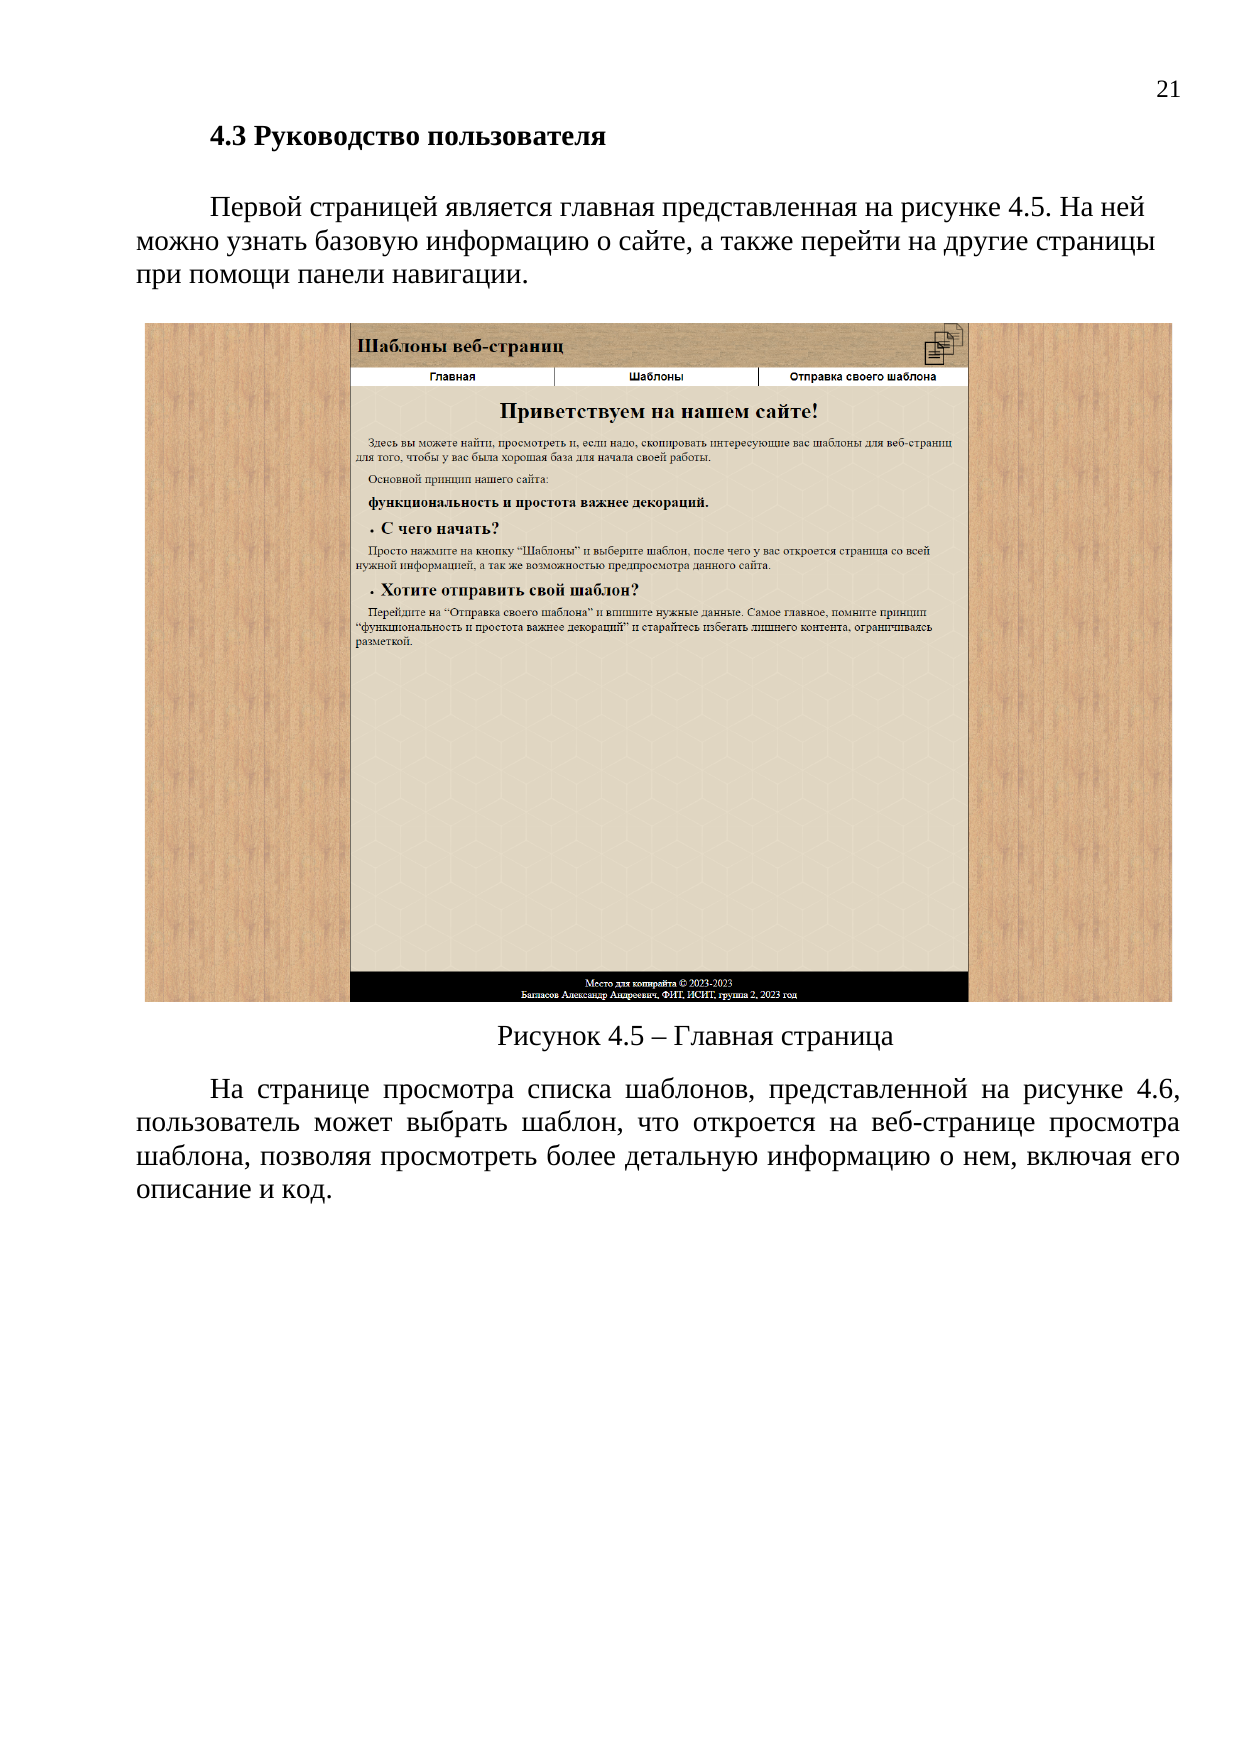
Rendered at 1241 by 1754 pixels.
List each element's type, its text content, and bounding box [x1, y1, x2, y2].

text 4.3 Руководство пользователя [136, 118, 1181, 152]
text Первой страницей является главная представленная на рисунке 4.5. На ней можно узнать базовую информацию о сайте, а также перейти на другие страницы при помощи панели навигации. [136, 189, 1181, 290]
picture [144, 323, 1173, 1002]
text Рисунок 4.5 – Главная страница [136, 1018, 1181, 1052]
text На странице просмотра списка шаблонов, представленной на рисунке 4.6, пользователь может выбрать шаблон, что откроется на веб-странице просмотра шаблона, позволяя просмотреть более детальную информацию о нем, включая его описание и код. [136, 1071, 1181, 1205]
